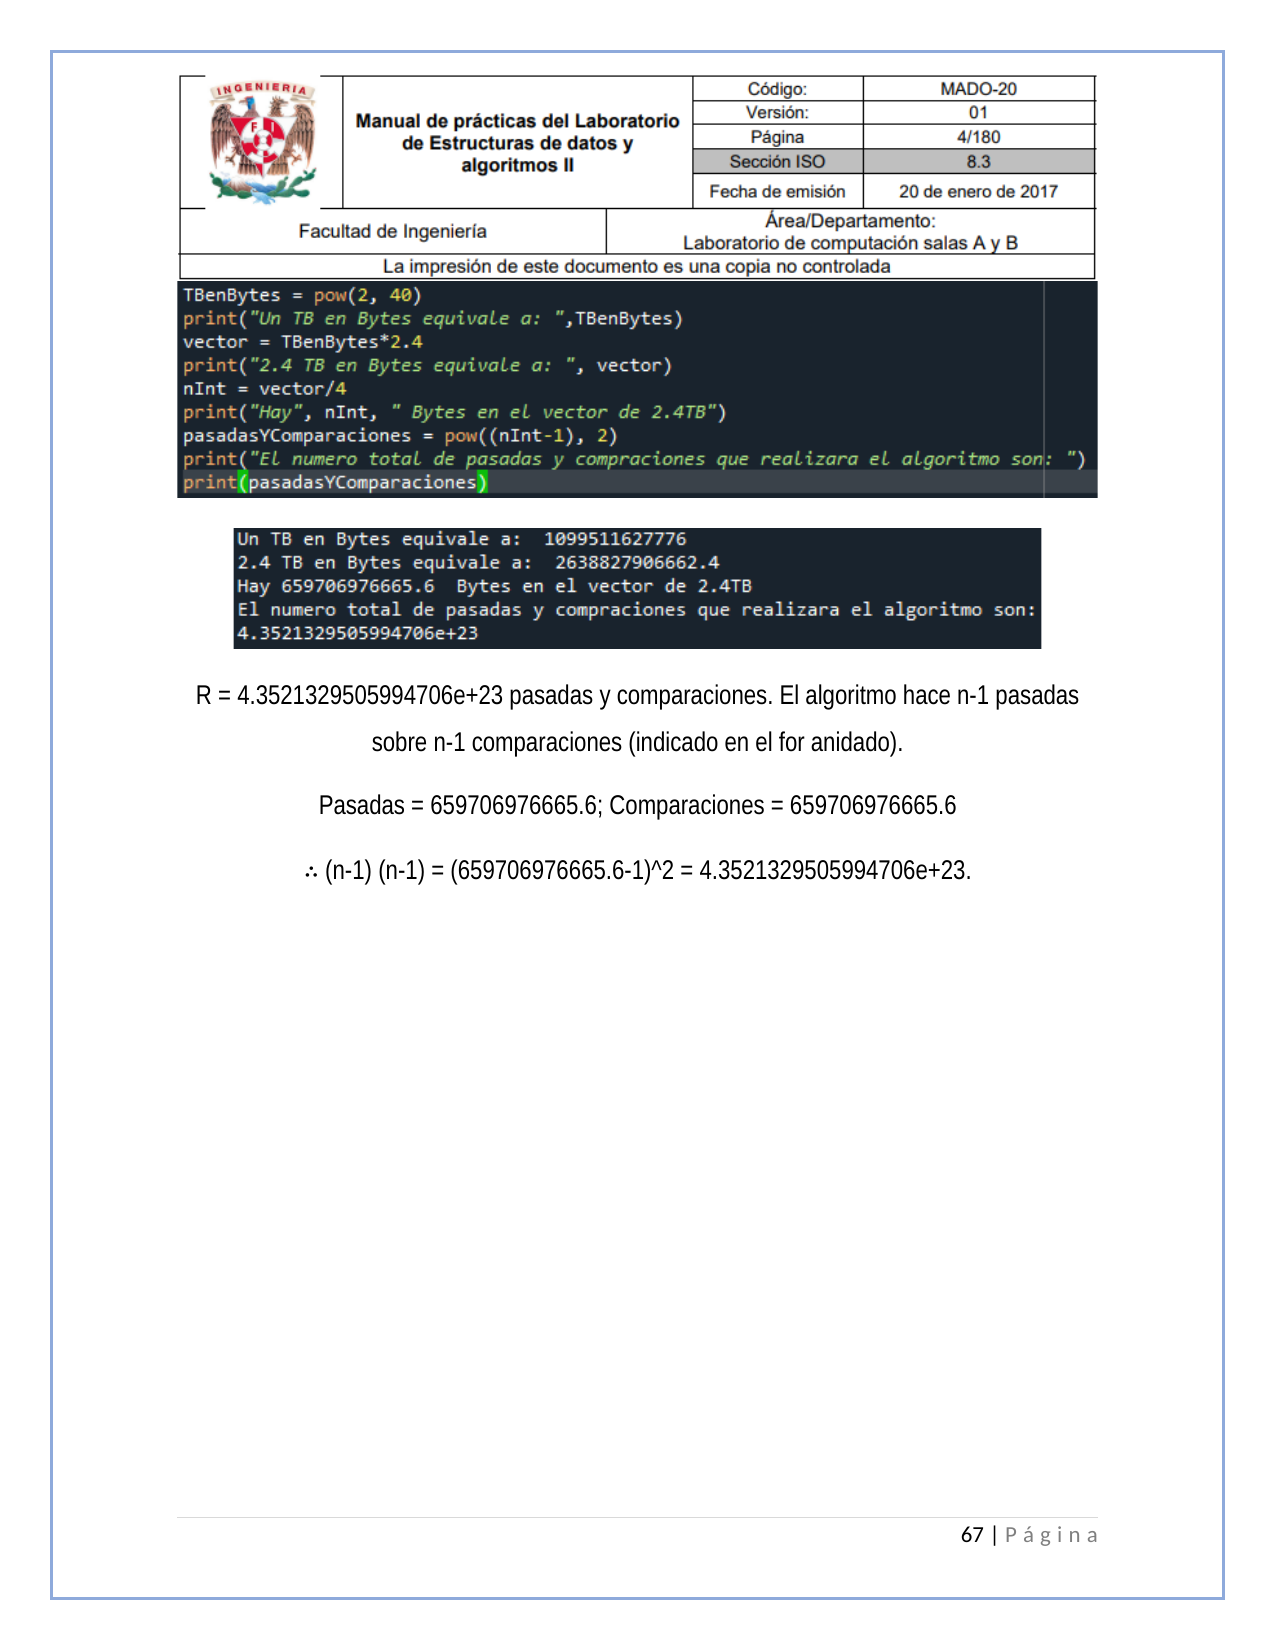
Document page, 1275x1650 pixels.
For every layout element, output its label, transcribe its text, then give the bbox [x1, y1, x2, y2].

picture [233, 528, 1042, 649]
text R = 4.3521329505994706e+23 pasadas y comparaciones. El algoritmo hace n-1 pasadas sobre n-1 comparaciones (indicado en el for anidado). [177, 679, 1098, 757]
text ∴ (n-1) (n-1) = (659706976665.6-1)^2 = 4.3521329505994706e+23. [177, 852, 1098, 885]
picture [177, 73, 1098, 498]
text Pasadas = 659706976665.6; Comparaciones = 659706976665.6 [177, 789, 1098, 820]
